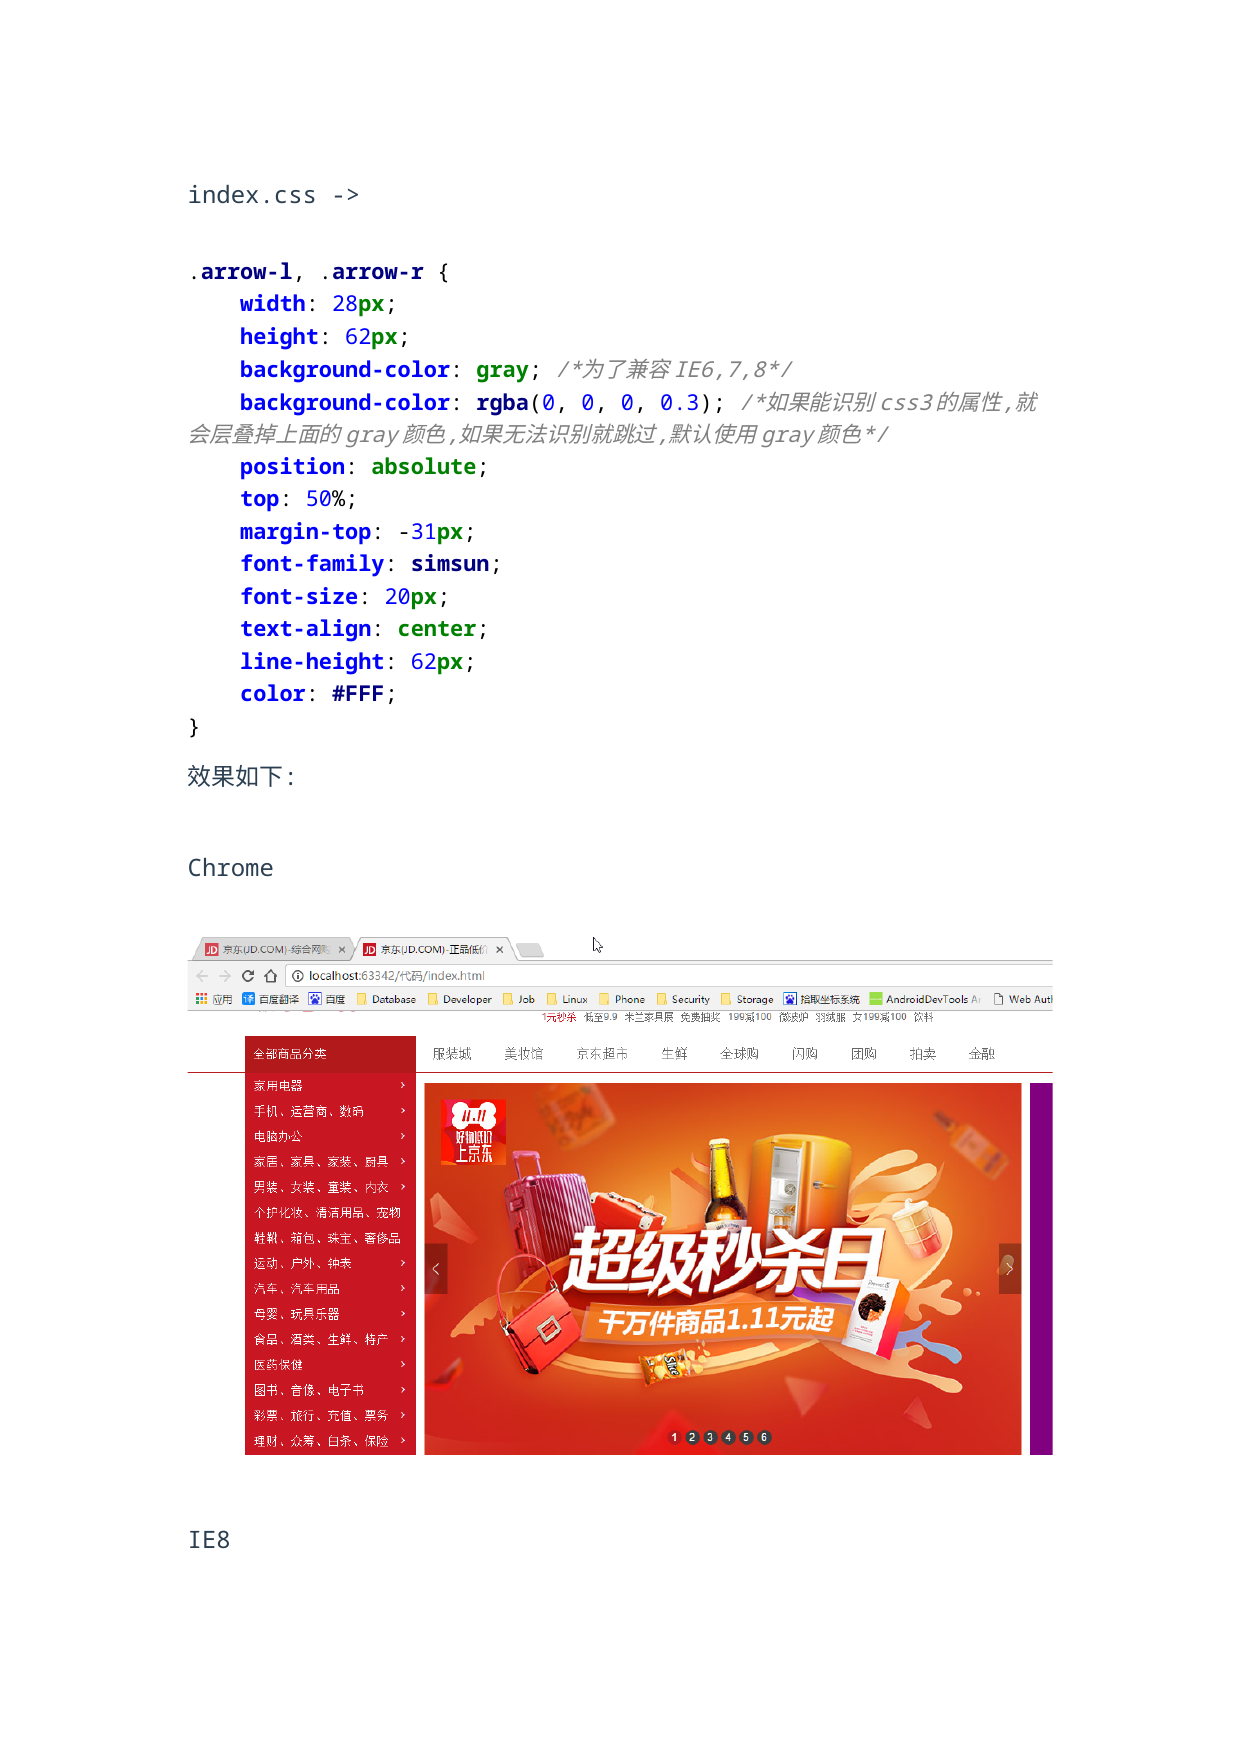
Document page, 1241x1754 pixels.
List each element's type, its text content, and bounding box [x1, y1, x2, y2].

text index.css -> [187, 162, 1053, 227]
text IE8 [187, 1507, 1053, 1572]
text Chrome [187, 834, 1053, 899]
text .arrow-l, .arrow-r { width: 28px; height: 62px; background-color: gray; /*为了兼容IE6,7,8*/ background-color: rgba(0, 0, 0, 0.3); /*如果能识别css3的属性,就会层叠掉上面的gray颜色,如果无法识别就跳过,默认使用gray颜色*/ position: absolute; top: 50%; margin-top: -31px; font-family: simsun; font-size: 20px; text-align: center; line-height: 62px; color: #FFF; } [187, 254, 1053, 742]
text 效果如下: [187, 742, 1053, 807]
picture [187, 937, 1053, 1469]
